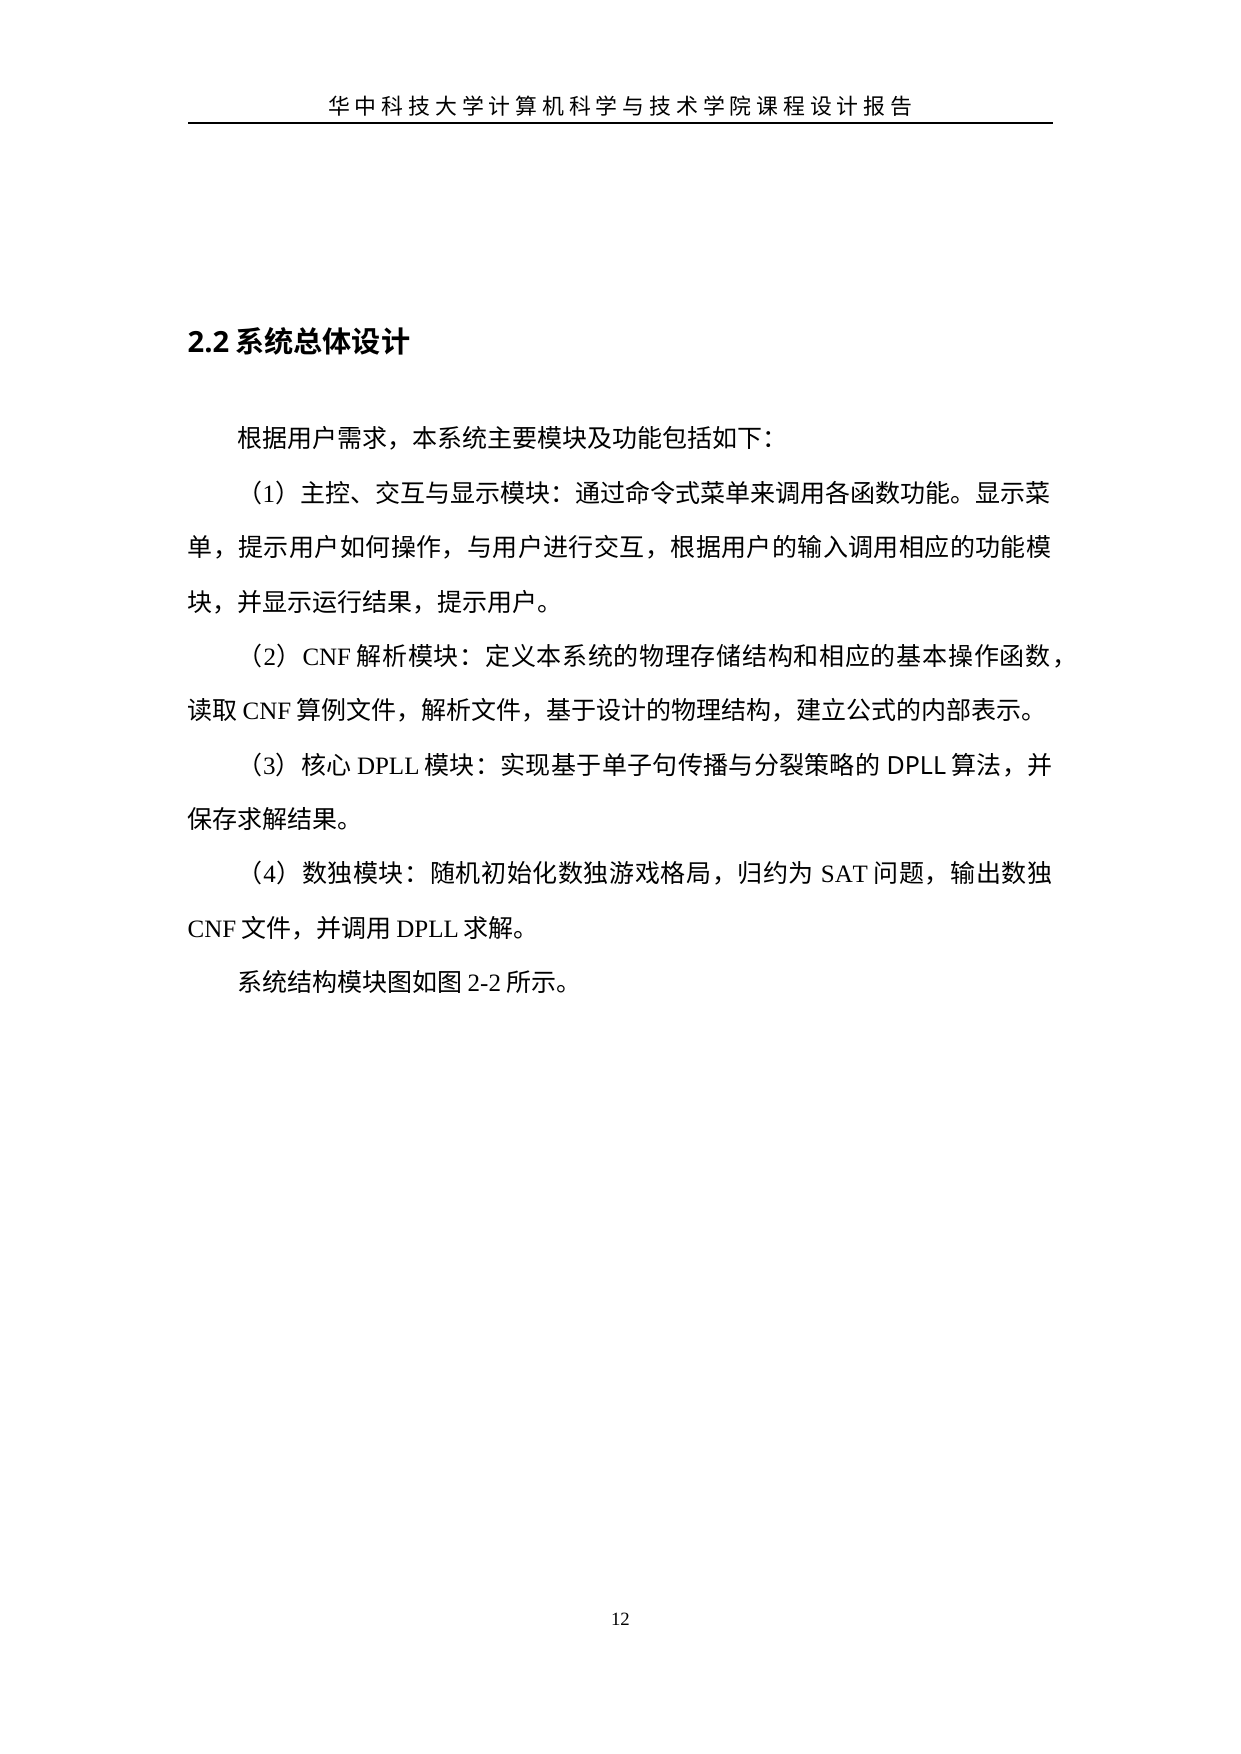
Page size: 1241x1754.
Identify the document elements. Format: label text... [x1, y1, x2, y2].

text （2）CNF解析模块：定义本系统的物理存储结构和相应的基本操作函数，读取CNF算例文件，解析文件，基于设计的物理结构，建立公式的内部表示。 [187, 636, 1053, 727]
text 根据用户需求，本系统主要模块及功能包括如下： [187, 419, 1053, 455]
text 系统结构模块图如图2-2所示。 [187, 963, 1053, 999]
text （4）数独模块：随机初始化数独游戏格局，归约为SAT问题，输出数独CNF文件，并调用DPLL求解。 [187, 854, 1053, 944]
subtitle 2.2系统总体设计 [187, 318, 1053, 361]
text （3）核心DPLL模块：实现基于单子句传播与分裂策略的DPLL算法，并保存求解结果。 [187, 745, 1053, 836]
text （1）主控、交互与显示模块：通过命令式菜单来调用各函数功能。显示菜单，提示用户如何操作，与用户进行交互，根据用户的输入调用相应的功能模块，并显示运行结果，提示用户。 [187, 473, 1053, 618]
